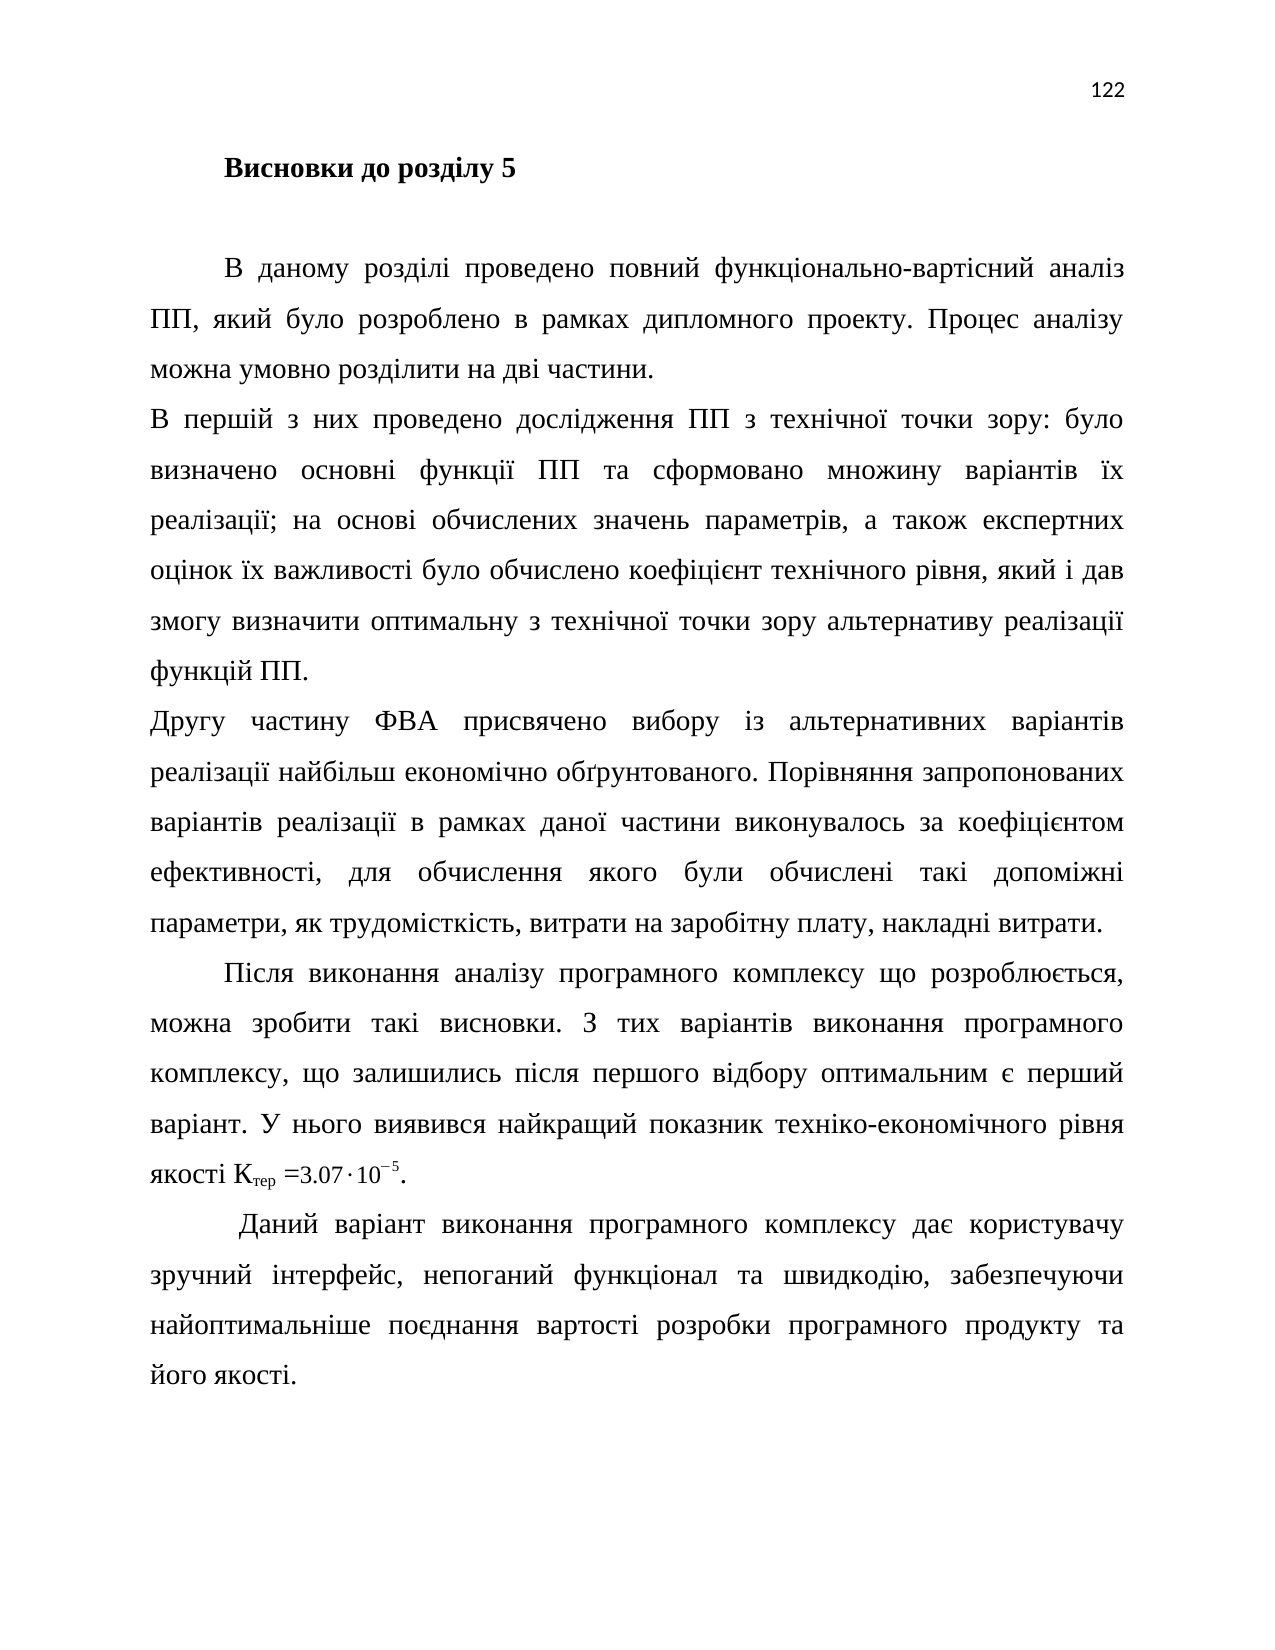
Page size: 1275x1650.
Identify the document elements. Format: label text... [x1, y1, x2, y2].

text В даному розділі проведено повний функціонально-вартісний аналіз ПП, який було розроблено в рамках дипломного проекту. Процес аналізу можна умовно розділити на дві частини. [150, 251, 1125, 385]
text В першій з них проведено дослідження ПП з технічної точки зору: було визначено основні функції ПП та сформовано множину варіантів їх реалізації; на основі обчислених значень параметрів, а також експертних оцінок їх важливості було обчислено коефіцієнт технічного рівня, який і дав змогу визначити оптимальну з технічної точки зору альтернативу реалізації функцій ПП. [150, 402, 1125, 687]
subtitle Висновки до розділу 5 [150, 150, 1125, 183]
text Даний варіант виконання програмного комплексу дає користувачу зручний інтерфейс, непоганий функціонал та швидкодію, забезпечуючи найоптимальніше поєднання вартості розробки програмного продукту та його якості. [150, 1207, 1125, 1391]
text Другу частину ФВА присвячено вибору із альтернативних варіантів реалізації найбільш економічно обґрунтованого. Порівняння запропонованих варіантів реалізації в рамках даної частини виконувалось за коефіцієнтом ефективності, для обчислення якого були обчислені такі допоміжні параметри, як трудомісткість, витрати на заробітну плату, накладні витрати. [150, 703, 1125, 938]
text Після виконання аналізу програмного комплексу що розроблюється, можна зробити такі висновки. З тих варіантів виконання програмного комплексу, що залишились після першого відбору оптимальним є перший варіант. У нього виявився найкращий показник техніко-економічного рівня якості Ктер =. [150, 955, 1125, 1190]
